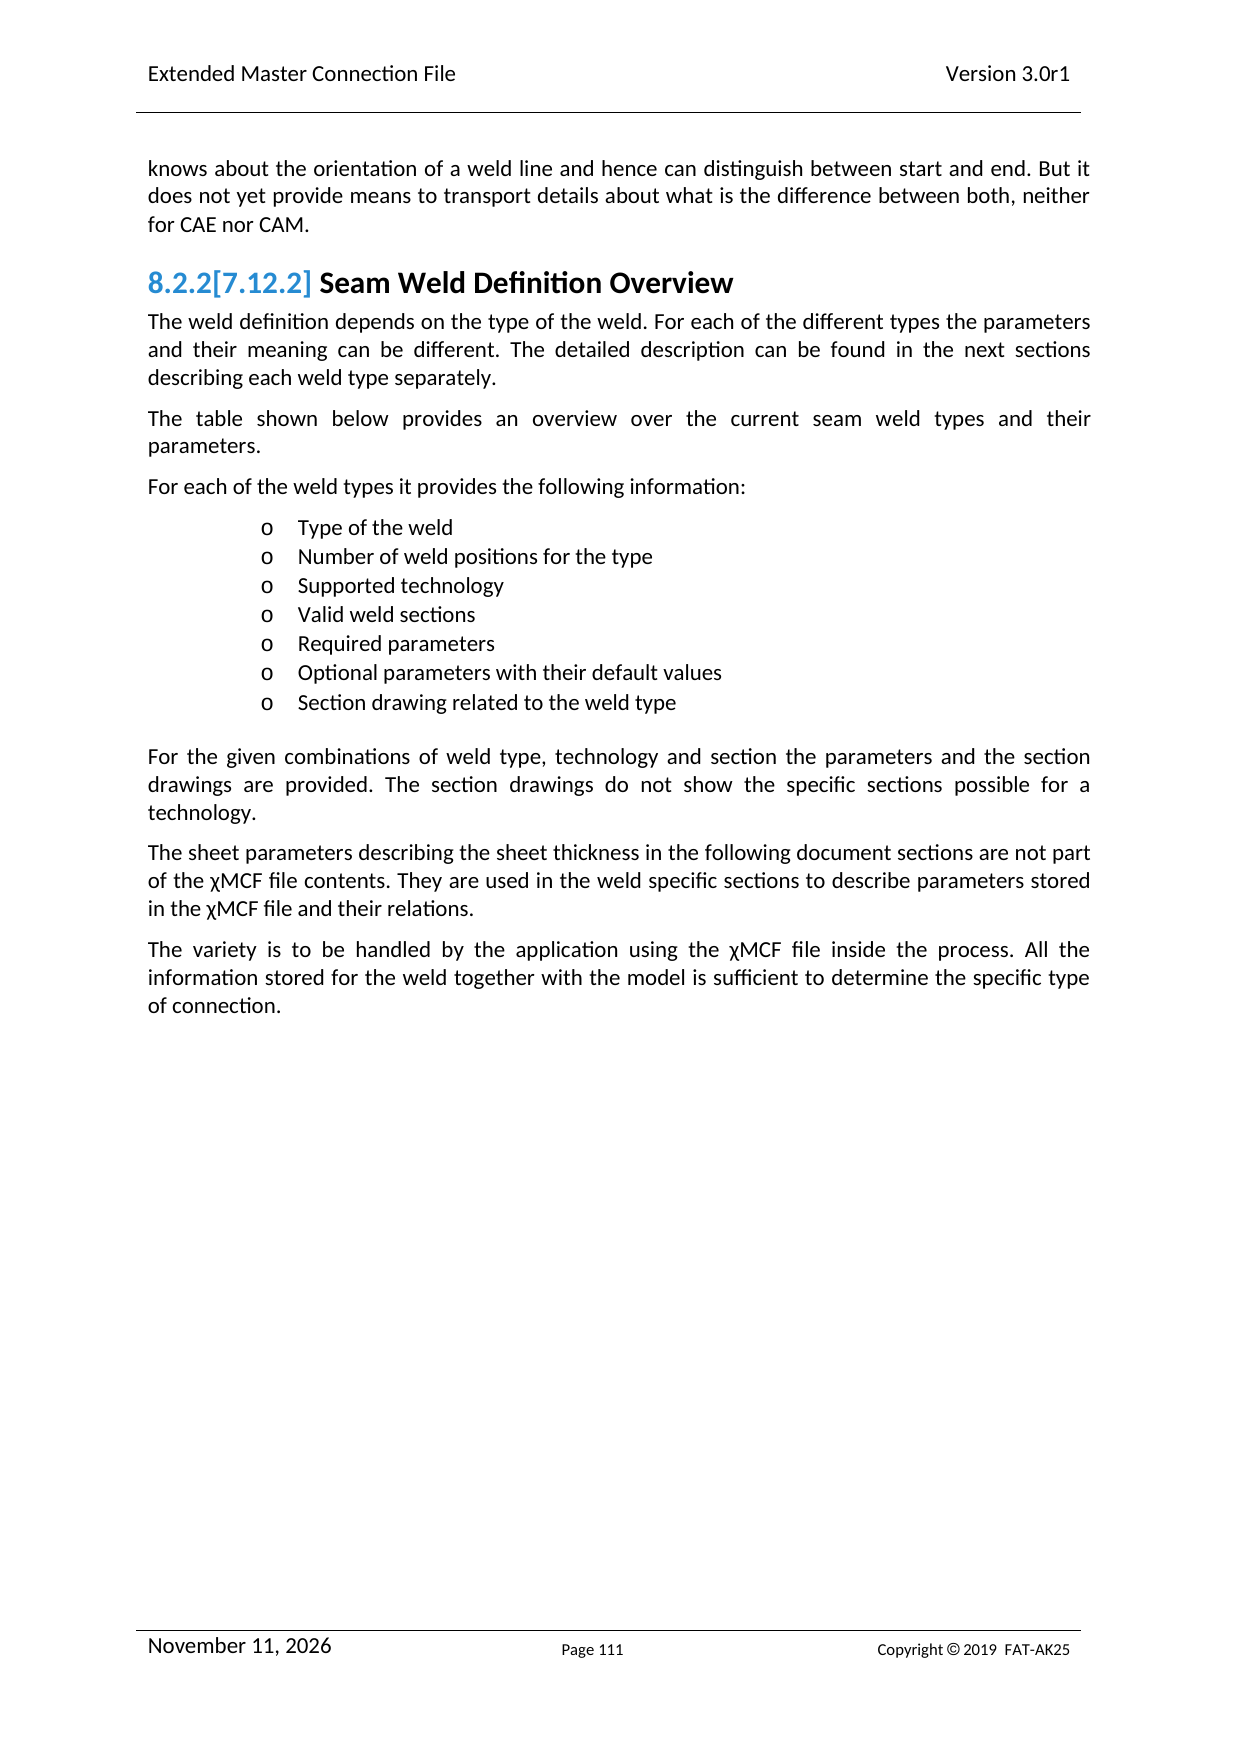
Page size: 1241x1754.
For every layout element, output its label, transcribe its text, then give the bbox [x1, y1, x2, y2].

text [148, 154, 1092, 238]
text For each of the weld types it provides the following information: [148, 472, 1092, 500]
text For the given combinations of weld type, technology and section the parameters and the section drawings are provided. The section drawings do not show the specific sections possible for a technology. [148, 742, 1092, 826]
list Valid weld sections [260, 600, 1092, 629]
text The weld definition depends on the type of the weld. For each of the different types the parameters and their meaning can be different. The detailed description can be found in the next sections describing each weld type separately. [148, 307, 1092, 391]
list Number of weld positions for the type [260, 542, 1092, 571]
list Section drawing related to the weld type [260, 688, 1092, 717]
list Required parameters [260, 629, 1092, 658]
list Supported technology [260, 571, 1092, 600]
list Type of the weld [260, 513, 1092, 542]
list Optional parameters with their default values [260, 658, 1092, 688]
subtitle Seam Weld Definition Overview [148, 263, 1092, 301]
text The table shown below provides an overview over the current seam weld types and their parameters. [148, 404, 1092, 460]
text The sheet parameters describing the sheet thickness in the following document sections are not part of the χMCF file contents. They are used in the weld specific sections to describe parameters stored in the χMCF file and their relations. [148, 838, 1092, 922]
text The variety is to be handled by the application using the χMCF file inside the process. All the information stored for the weld together with the model is sufficient to determine the specific type of connection. [148, 935, 1092, 1019]
